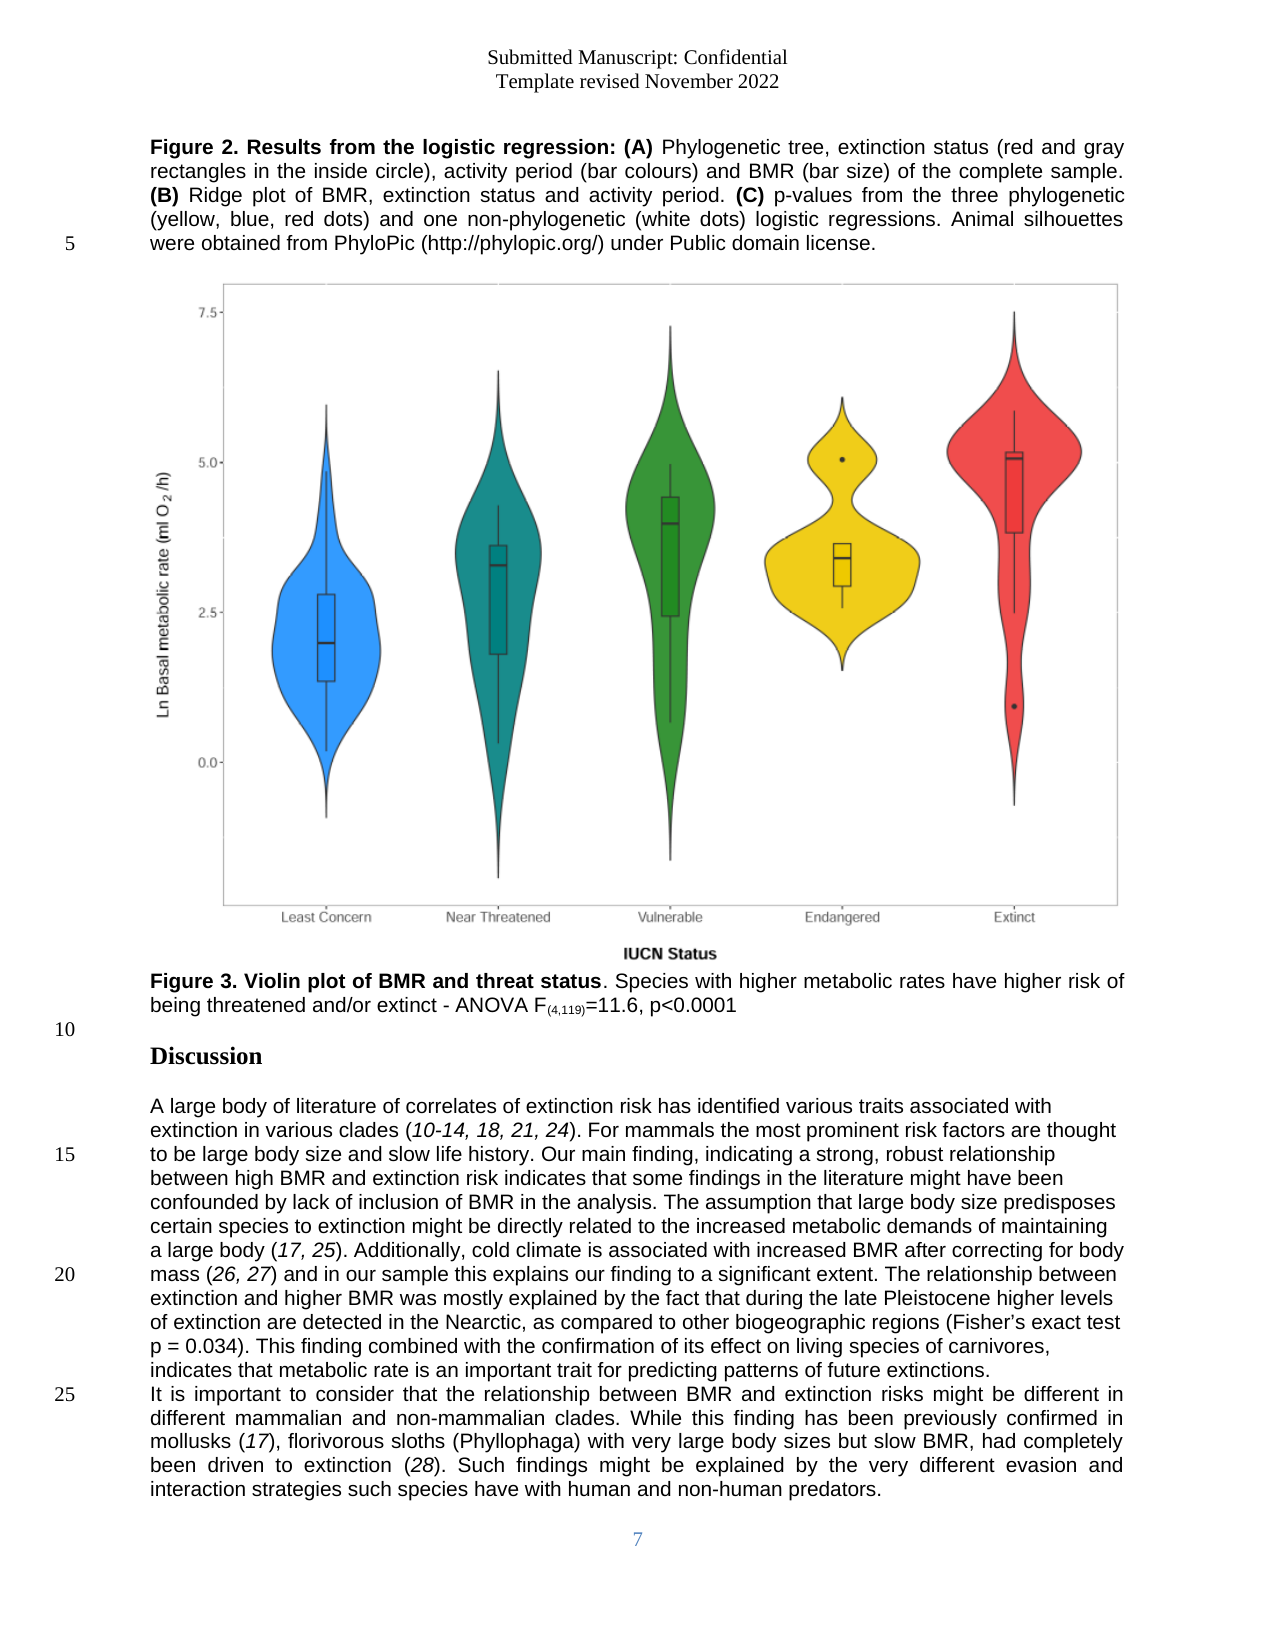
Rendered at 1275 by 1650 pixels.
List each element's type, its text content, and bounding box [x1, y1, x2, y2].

text Figure 2. Results from the logistic regression: (A) Phylogenetic tree, extinction status (red and gray rectangles in the inside circle), activity period (bar colours) and BMR (bar size) of the complete sample. (B) Ridge plot of BMR, extinction status and activity period. (C) p-values from the three phylogenetic (yellow, blue, red dots) and one non-phylogenetic (white dots) logistic regressions. Animal silhouettes were obtained from PhyloPic (http://phylopic.org/) under Public domain license. [150, 135, 1125, 255]
text Discussion [150, 1041, 1125, 1070]
text Figure 3. Violin plot of BMR and threat status. Species with higher metabolic rates have higher risk of being threatened and/or extinct - ANOVA F(4,119)=11.6, p<0.0001 [150, 969, 1125, 1017]
text It is important to consider that the relationship between BMR and extinction risks might be different in different mammalian and non-mammalian clades. While this finding has been previously confirmed in mollusks (17), florivorous sloths (Phyllophaga) with very large body sizes but slow BMR, had completely been driven to extinction (28). Such findings might be explained by the very different evasion and interaction strategies such species have with human and non-human predators. [150, 1381, 1125, 1501]
text A large body of literature of correlates of extinction risk has identified various traits associated with extinction in various clades (10-14, 18, 21, 24). For mammals the most prominent risk factors are thought to be large body size and slow life history. Our main finding, indicating a strong, robust relationship between high BMR and extinction risk indicates that some findings in the literature might have been confounded by lack of inclusion of BMR in the analysis. The assumption that large body size predisposes certain species to extinction might be directly related to the increased metabolic demands of maintaining a large body (17, 25). Additionally, cold climate is associated with increased BMR after correcting for body mass (26, 27) and in our sample this explains our finding to a significant extent. The relationship between extinction and higher BMR was mostly explained by the fact that during the late Pleistocene higher levels of extinction are detected in the Nearctic, as compared to other biogeographic regions (Fisher’s exact test p = 0.034). This finding combined with the confirmation of its effect on living species of carnivores, indicates that metabolic rate is an important trait for predicting patterns of future extinctions. [150, 1094, 1125, 1381]
